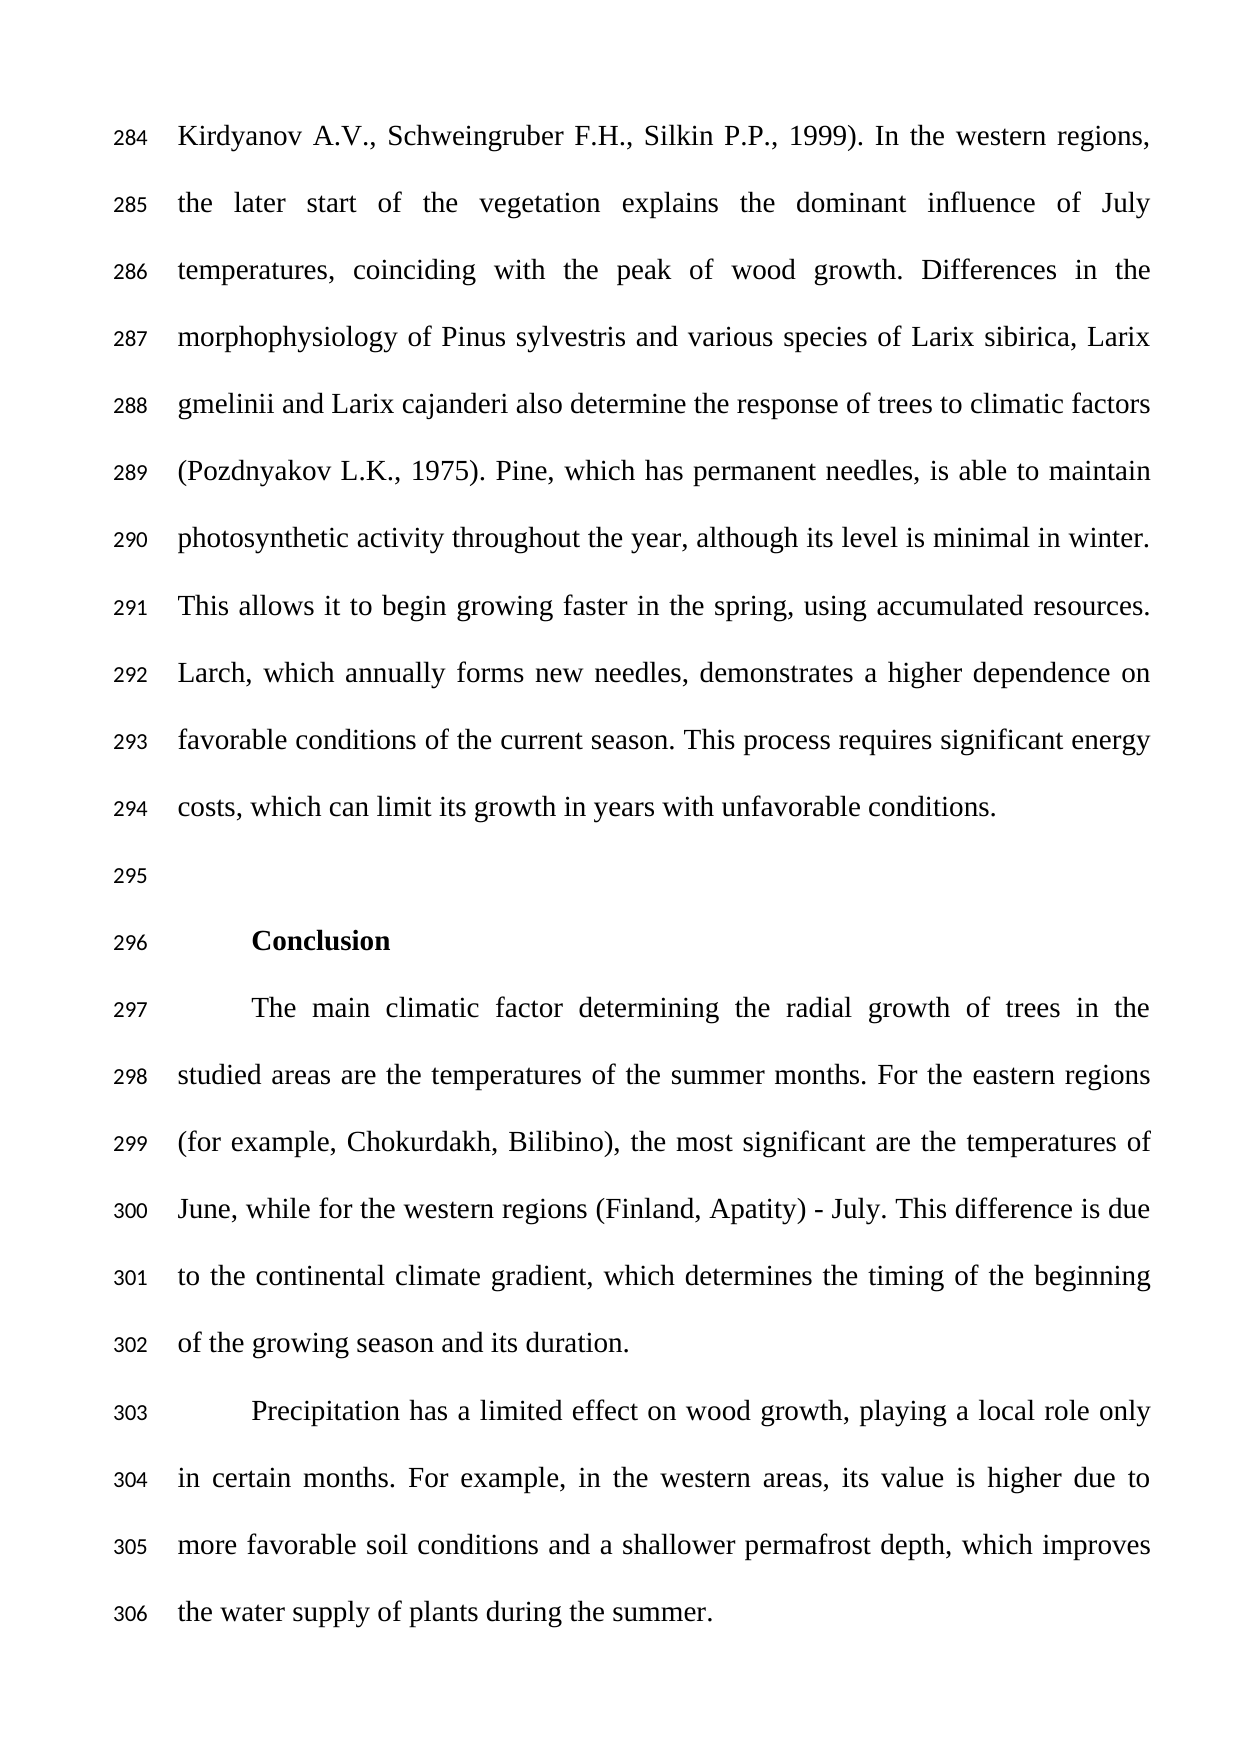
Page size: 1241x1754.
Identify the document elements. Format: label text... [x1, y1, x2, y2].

text The main climatic factor determining the radial growth of trees in the studied areas are the temperatures of the summer months. For the eastern regions (for example, Chokurdakh, Bilibino), the most significant are the temperatures of June, while for the western regions (Finland, Apatity) - July. This difference is due to the continental climate gradient, which determines the timing of the beginning of the growing season and its duration. [177, 990, 1152, 1359]
text Precipitation has a limited effect on wood growth, playing a local role only in certain months. For example, in the western areas, its value is higher due to more favorable soil conditions and a shallower permafrost depth, which improves the water supply of plants during the summer. [177, 1393, 1152, 1627]
text Conclusion [177, 923, 1152, 957]
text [177, 118, 1152, 822]
